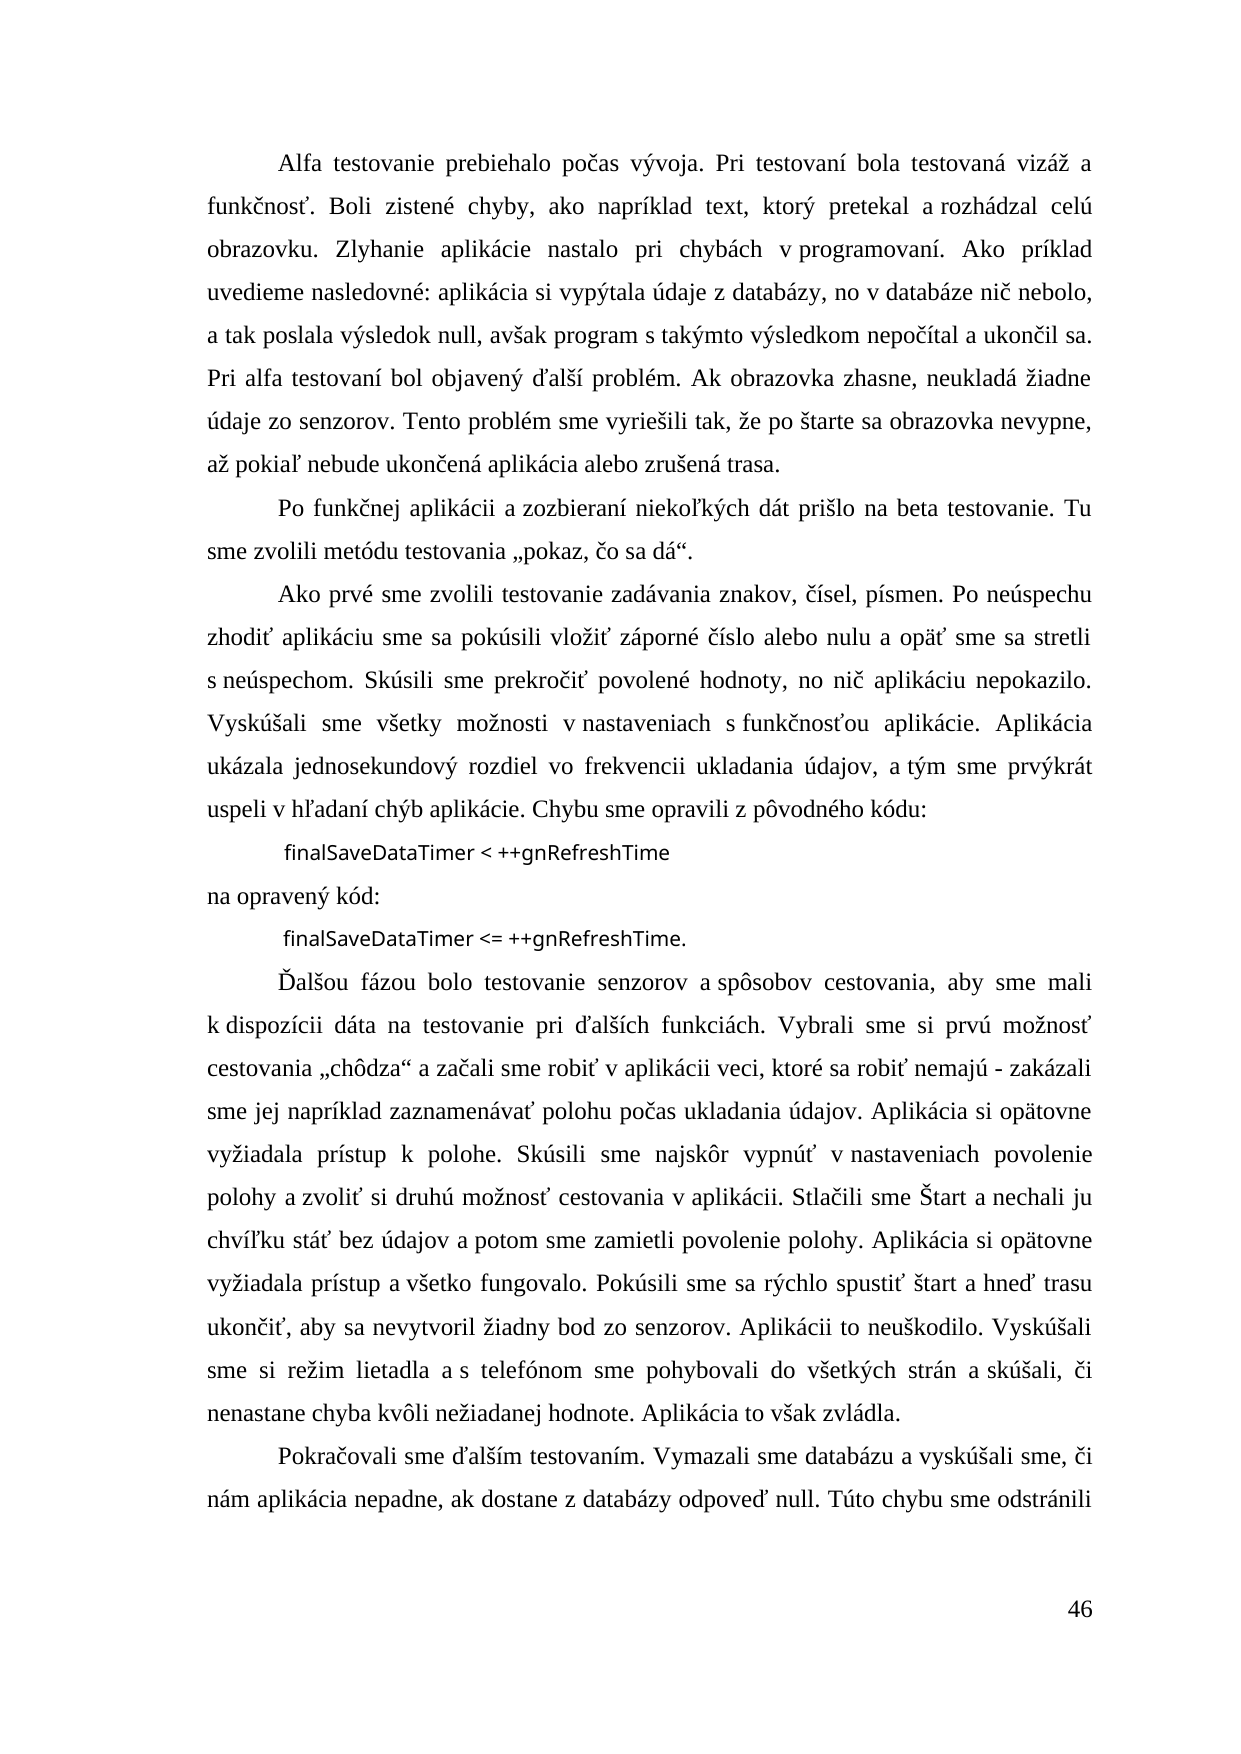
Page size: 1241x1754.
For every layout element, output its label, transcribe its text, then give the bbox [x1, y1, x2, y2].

text finalSaveDataTimer < ++gnRefreshTime [207, 838, 1092, 866]
text Po funkčnej aplikácii a zozbieraní niekoľkých dát prišlo na beta testovanie. Tu sme zvolili metódu testovania „pokaz, čo sa dá“. [207, 493, 1092, 564]
text Ďalšou fázou bolo testovanie senzorov a spôsobov cestovania, aby sme mali k dispozícii dáta na testovanie pri ďalších funkciách. Vybrali sme si prvú možnosť cestovania „chôdza“ a začali sme robiť v aplikácii veci, ktoré sa robiť nemajú - zakázali sme jej napríklad zaznamenávať polohu počas ukladania údajov. Aplikácia si opätovne vyžiadala prístup k polohe. Skúsili sme najskôr vypnúť v nastaveniach povolenie polohy a zvoliť si druhú možnosť cestovania v aplikácii. Stlačili sme Štart a nechali ju chvíľku stáť bez údajov a potom sme zamietli povolenie polohy. Aplikácia si opätovne vyžiadala prístup a všetko fungovalo. Pokúsili sme sa rýchlo spustiť štart a hneď trasu ukončiť, aby sa nevytvoril žiadny bod zo senzorov. Aplikácii to neuškodilo. Vyskúšali sme si režim lietadla a s telefónom sme pohybovali do všetkých strán a skúšali, či nenastane chyba kvôli nežiadanej hodnote. Aplikácia to však zvládla. [207, 967, 1092, 1427]
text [207, 1441, 1092, 1513]
text Ako prvé sme zvolili testovanie zadávania znakov, čísel, písmen. Po neúspechu zhodiť aplikáciu sme sa pokúsili vložiť záporné číslo alebo nulu a opäť sme sa stretli s neúspechom. Skúsili sme prekročiť povolené hodnoty, no nič aplikáciu nepokazilo. Vyskúšali sme všetky možnosti v nastaveniach s funkčnosťou aplikácie. Aplikácia ukázala jednosekundový rozdiel vo frekvencii ukladania údajov, a tým sme prvýkrát uspeli v hľadaní chýb aplikácie. Chybu sme opravili z pôvodného kódu: [207, 579, 1092, 823]
text na opravený kód: [207, 881, 1092, 909]
text finalSaveDataTimer <= ++gnRefreshTime. [207, 924, 1092, 952]
text Alfa testovanie prebiehalo počas vývoja. Pri testovaní bola testovaná vizáž a funkčnosť. Boli zistené chyby, ako napríklad text, ktorý pretekal a rozhádzal celú obrazovku. Zlyhanie aplikácie nastalo pri chybách v programovaní. Ako príklad uvedieme nasledovné: aplikácia si vypýtala údaje z databázy, no v databáze nič nebolo, a tak poslala výsledok null, avšak program s takýmto výsledkom nepočítal a ukončil sa. Pri alfa testovaní bol objavený ďalší problém. Ak obrazovka zhasne, neukladá žiadne údaje zo senzorov. Tento problém sme vyriešili tak, že po štarte sa obrazovka nevypne, až pokiaľ nebude ukončená aplikácia alebo zrušená trasa. [207, 148, 1092, 478]
